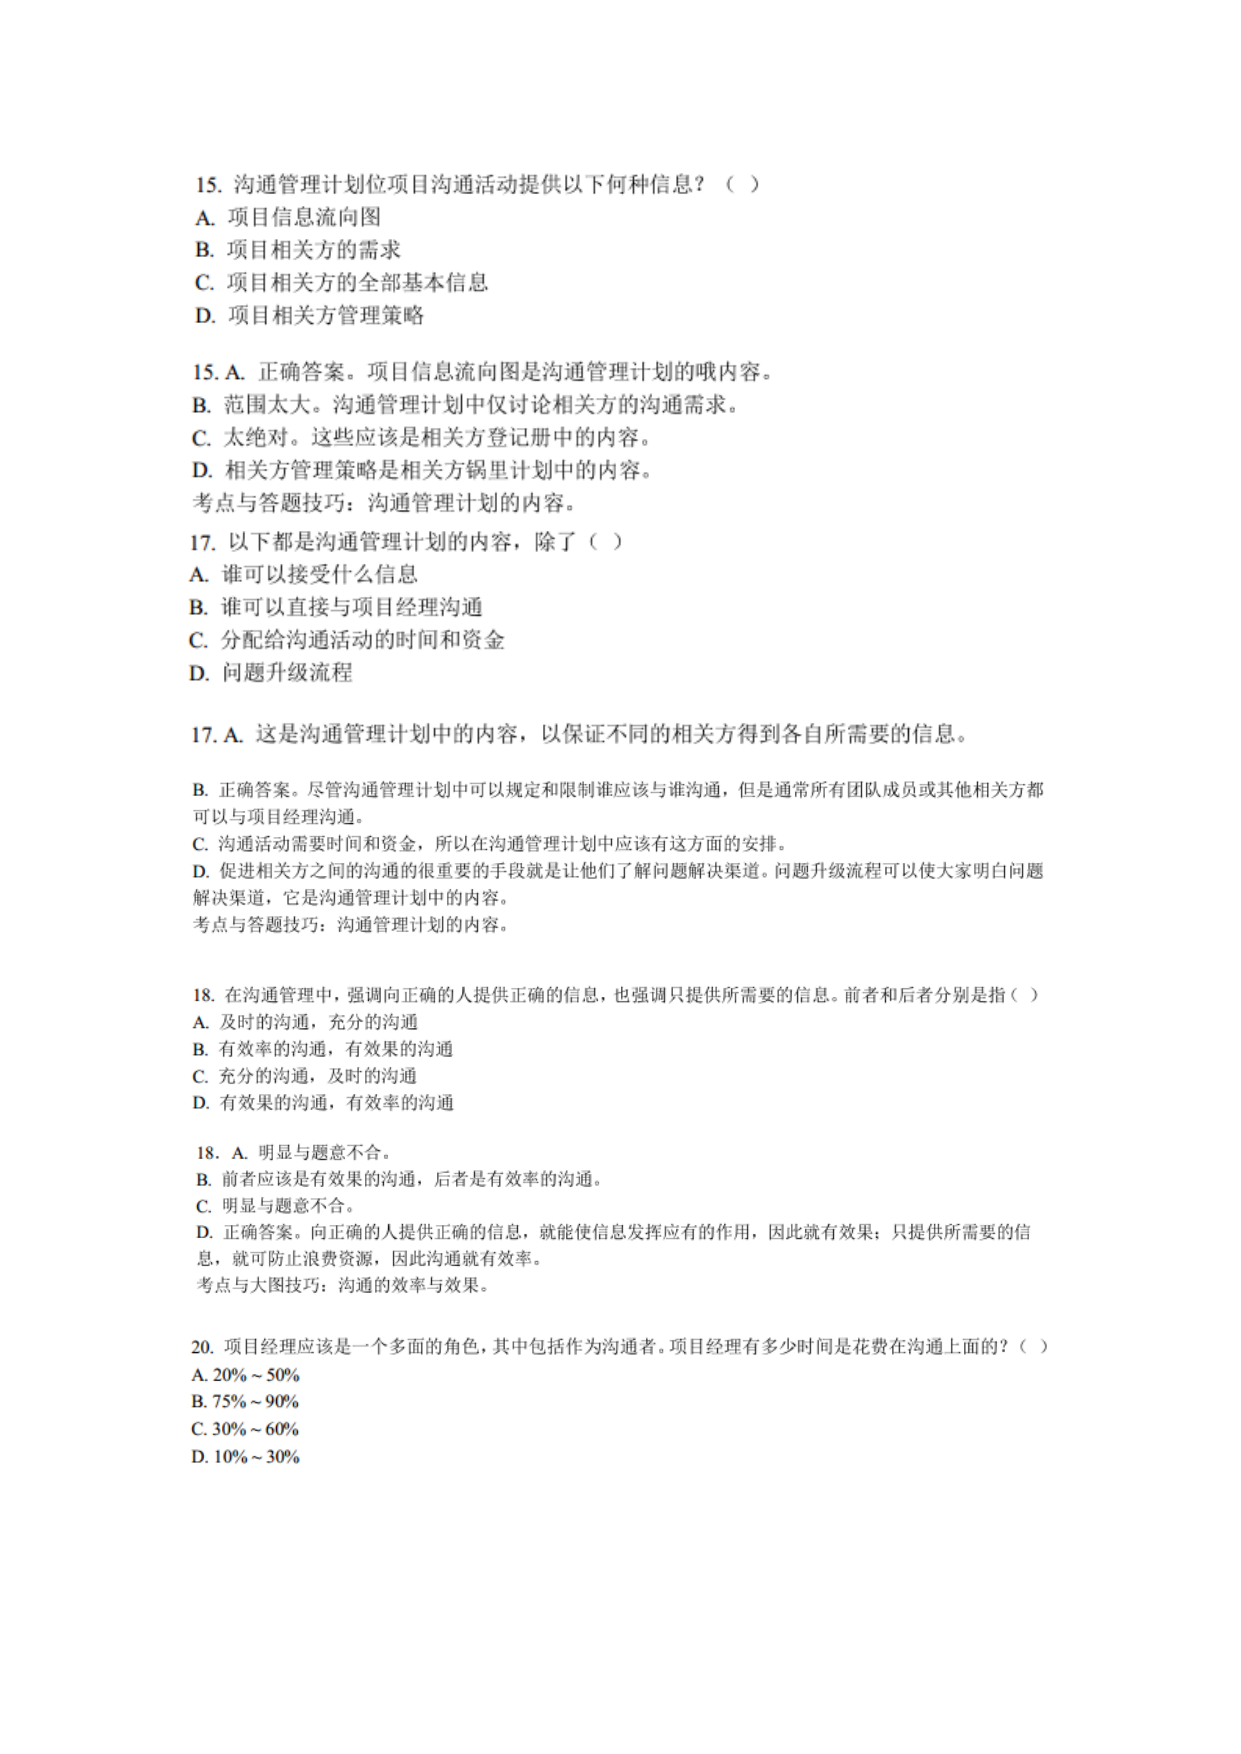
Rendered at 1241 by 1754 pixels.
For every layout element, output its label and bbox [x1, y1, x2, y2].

picture [187, 779, 1053, 945]
picture [187, 357, 854, 687]
picture [187, 162, 791, 334]
picture [187, 714, 983, 752]
picture [187, 1332, 1052, 1472]
picture [187, 974, 1053, 1119]
picture [187, 1137, 1053, 1312]
